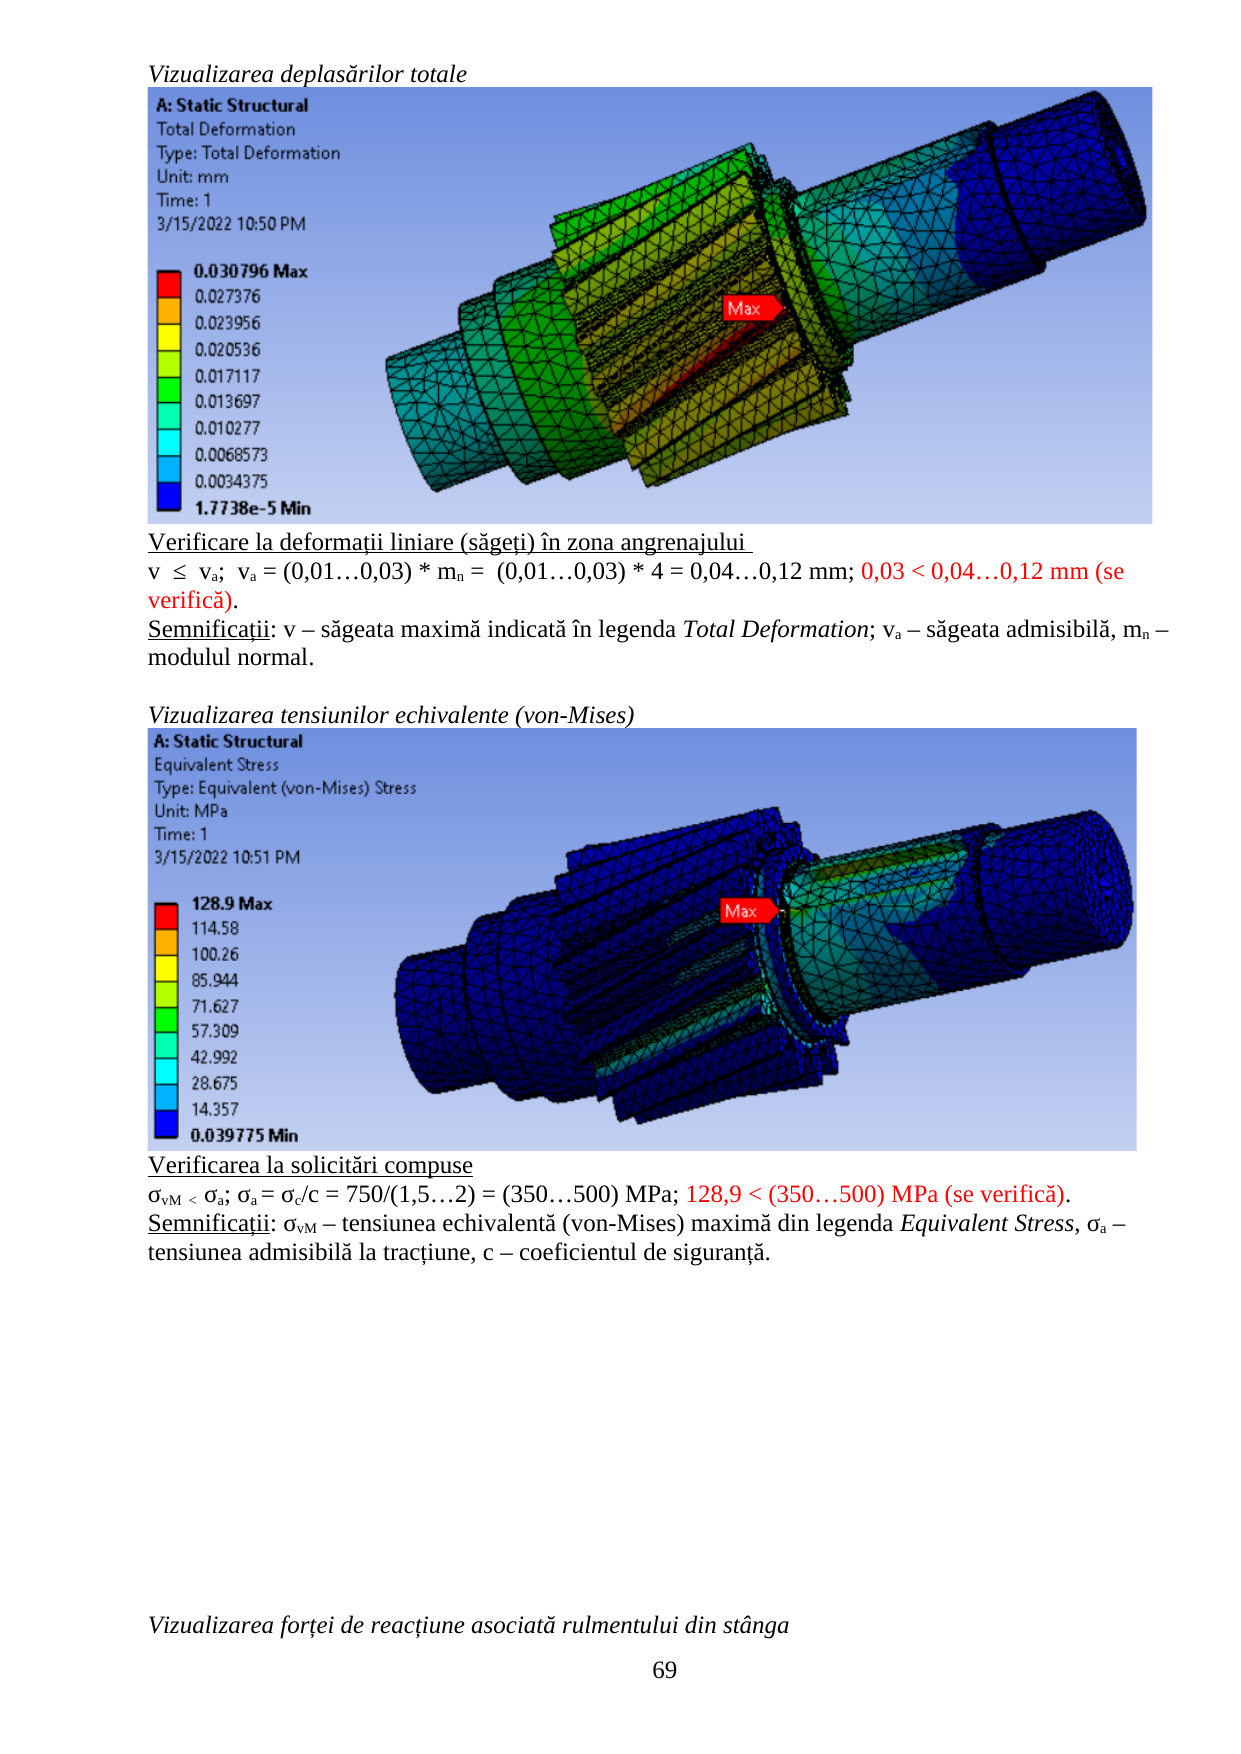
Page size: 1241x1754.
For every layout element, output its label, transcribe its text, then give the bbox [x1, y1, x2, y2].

text Verificarea la solicitări compuse [148, 1151, 1181, 1179]
text Vizualizarea tensiunilor echivalente (von-Mises) [148, 700, 1181, 729]
text Semnificații: σvM – tensiunea echivalentă (von-Mises) maximă din legenda Equivalent Stress, σa – tensiunea admisibilă la tracțiune, c – coeficientul de siguranță. [148, 1208, 1181, 1266]
text v ≤ va; va = (0,01…0,03) * mn = (0,01…0,03) * 4 = 0,04…0,12 mm; 0,03 < 0,04…0,12 mm (se verifică). [148, 556, 1181, 614]
text Vizualizarea forței de reacțiune asociată rulmentului din stânga [148, 1611, 1181, 1639]
text Vizualizarea deplasărilor totale [148, 59, 1181, 88]
text σvM < σa; σa = σc/c = 750/(1,5…2) = (350…500) MPa; 128,9 < (350…500) MPa (se verifică). [148, 1179, 1181, 1208]
picture [147, 728, 1137, 1151]
picture [147, 87, 1153, 524]
text Semnificații: v – săgeata maximă indicată în legenda Total Deformation; va – săgeata admisibilă, mn – modulul normal. [148, 614, 1181, 671]
